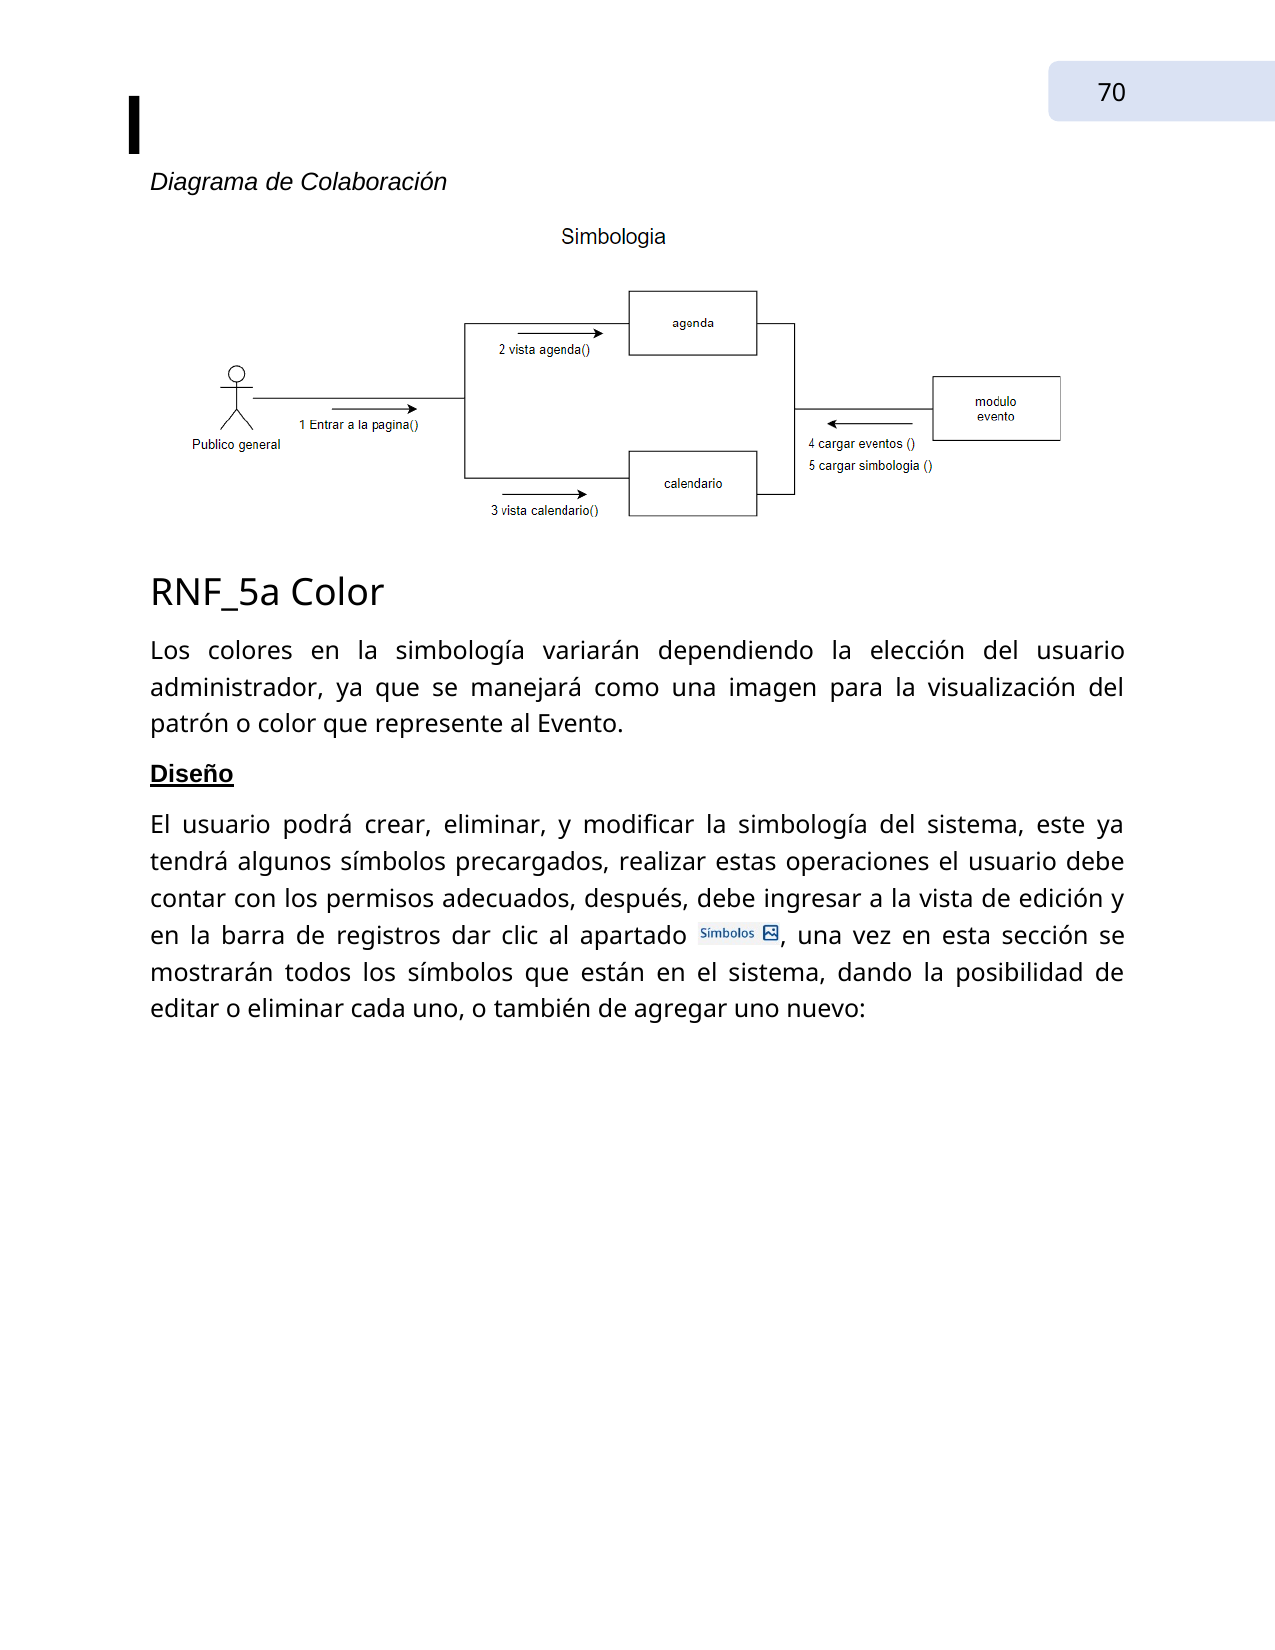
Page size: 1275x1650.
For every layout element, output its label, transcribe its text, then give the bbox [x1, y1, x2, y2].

picture [192, 228, 1061, 517]
subtitle RNF_5a Color [150, 566, 1137, 617]
text Diagrama de Colaboración [150, 171, 1137, 195]
text El usuario podrá crear, eliminar, y modificar la simbología del sistema, este ya tendrá algunos símbolos precargados, realizar estas operaciones el usuario debe contar con los permisos adecuados, después, debe ingresar a la vista de edición y en la barra de registros dar clic al apartado , una vez en esta sección se mostrarán todos los símbolos que están en el sistema, dando la posibilidad de editar o eliminar cada uno, o también de agregar uno nuevo: [150, 807, 1125, 1025]
subtitle Diseño [150, 759, 1137, 788]
picture [697, 922, 780, 945]
text Los colores en la simbología variarán dependiendo la elección del usuario administrador, ya que se manejará como una imagen para la visualización del patrón o color que represente al Evento. [150, 632, 1125, 740]
